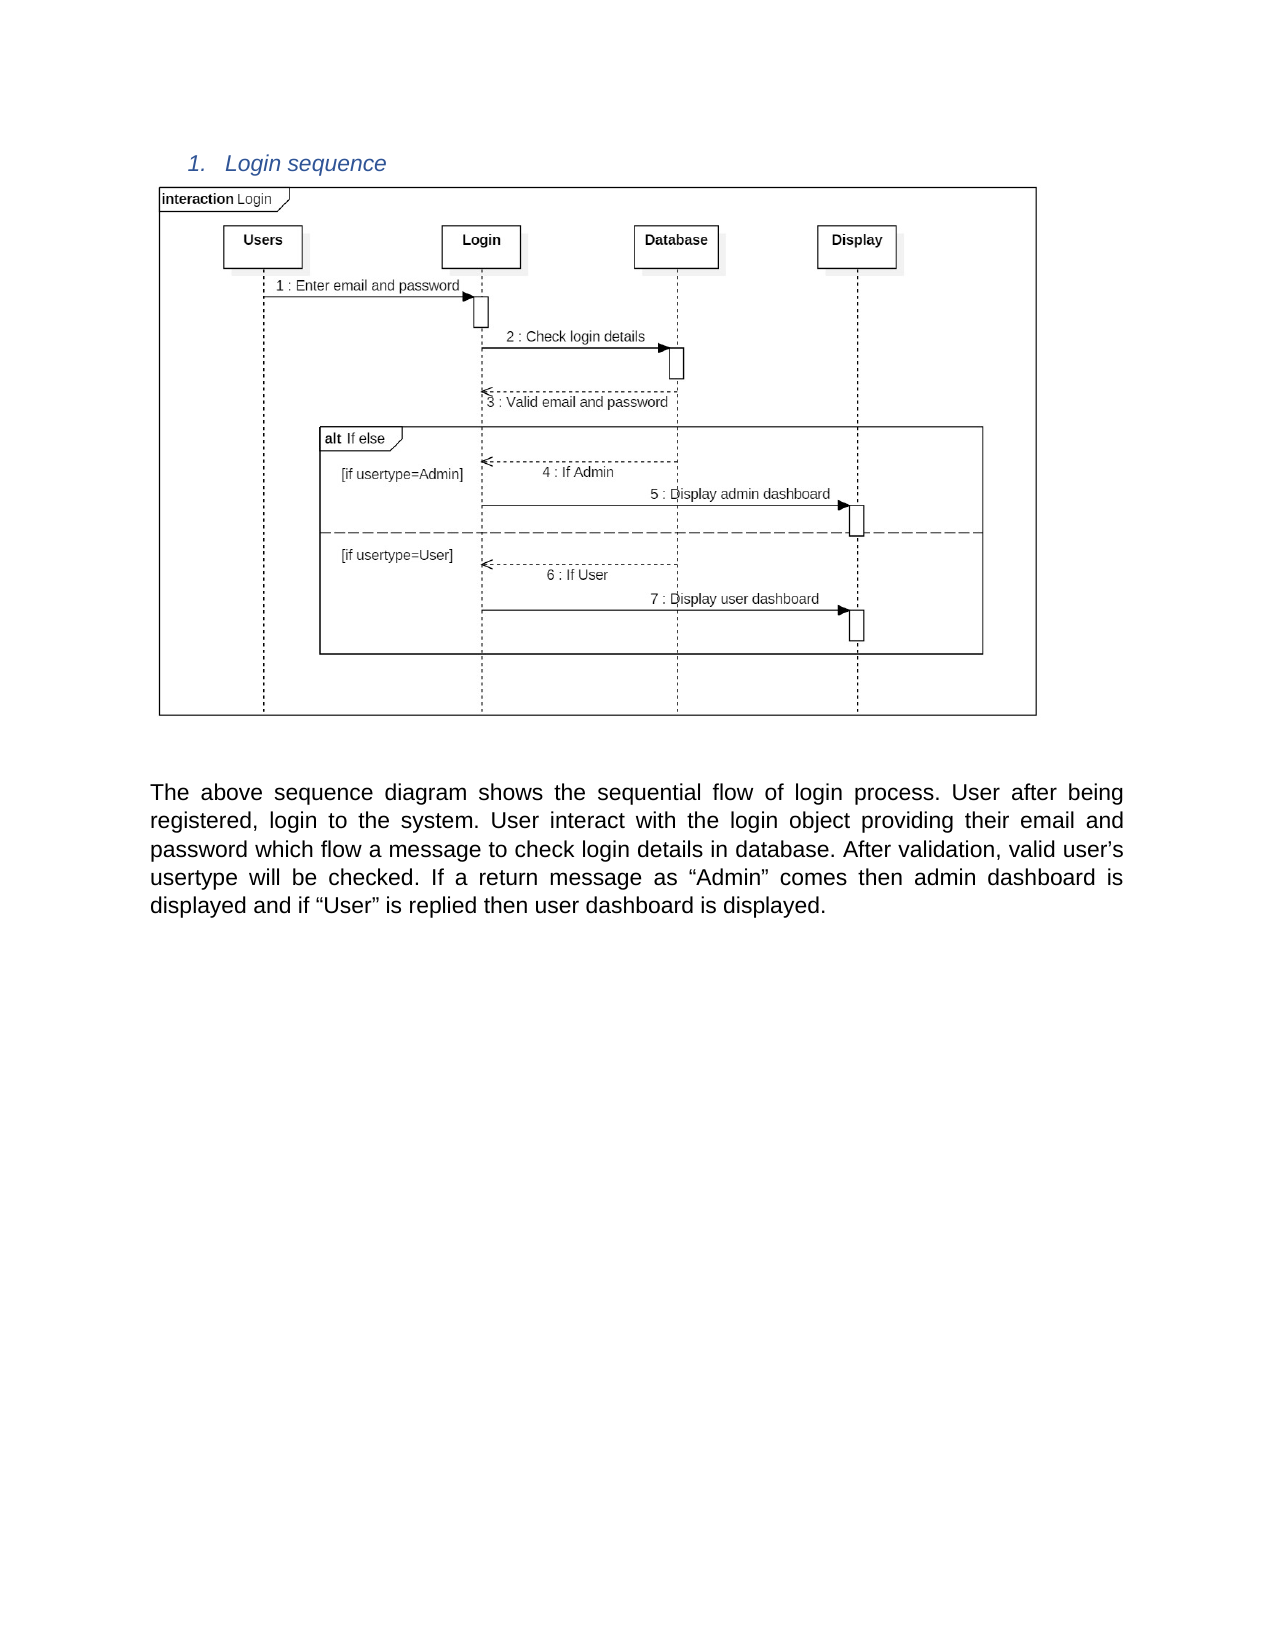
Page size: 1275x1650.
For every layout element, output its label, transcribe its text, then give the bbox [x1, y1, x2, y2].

subtitle Login sequence [187, 150, 1125, 176]
text The above sequence diagram shows the sequential flow of login process. User after being registered, login to the system. User interact with the login object providing their email and password which flow a message to check login details in database. After validation, valid user’s usertype will be checked. If a return message as “Admin” comes then admin dashboard is displayed and if “User” is replied then user dashboard is displayed. [150, 779, 1125, 919]
picture [150, 178, 1081, 760]
